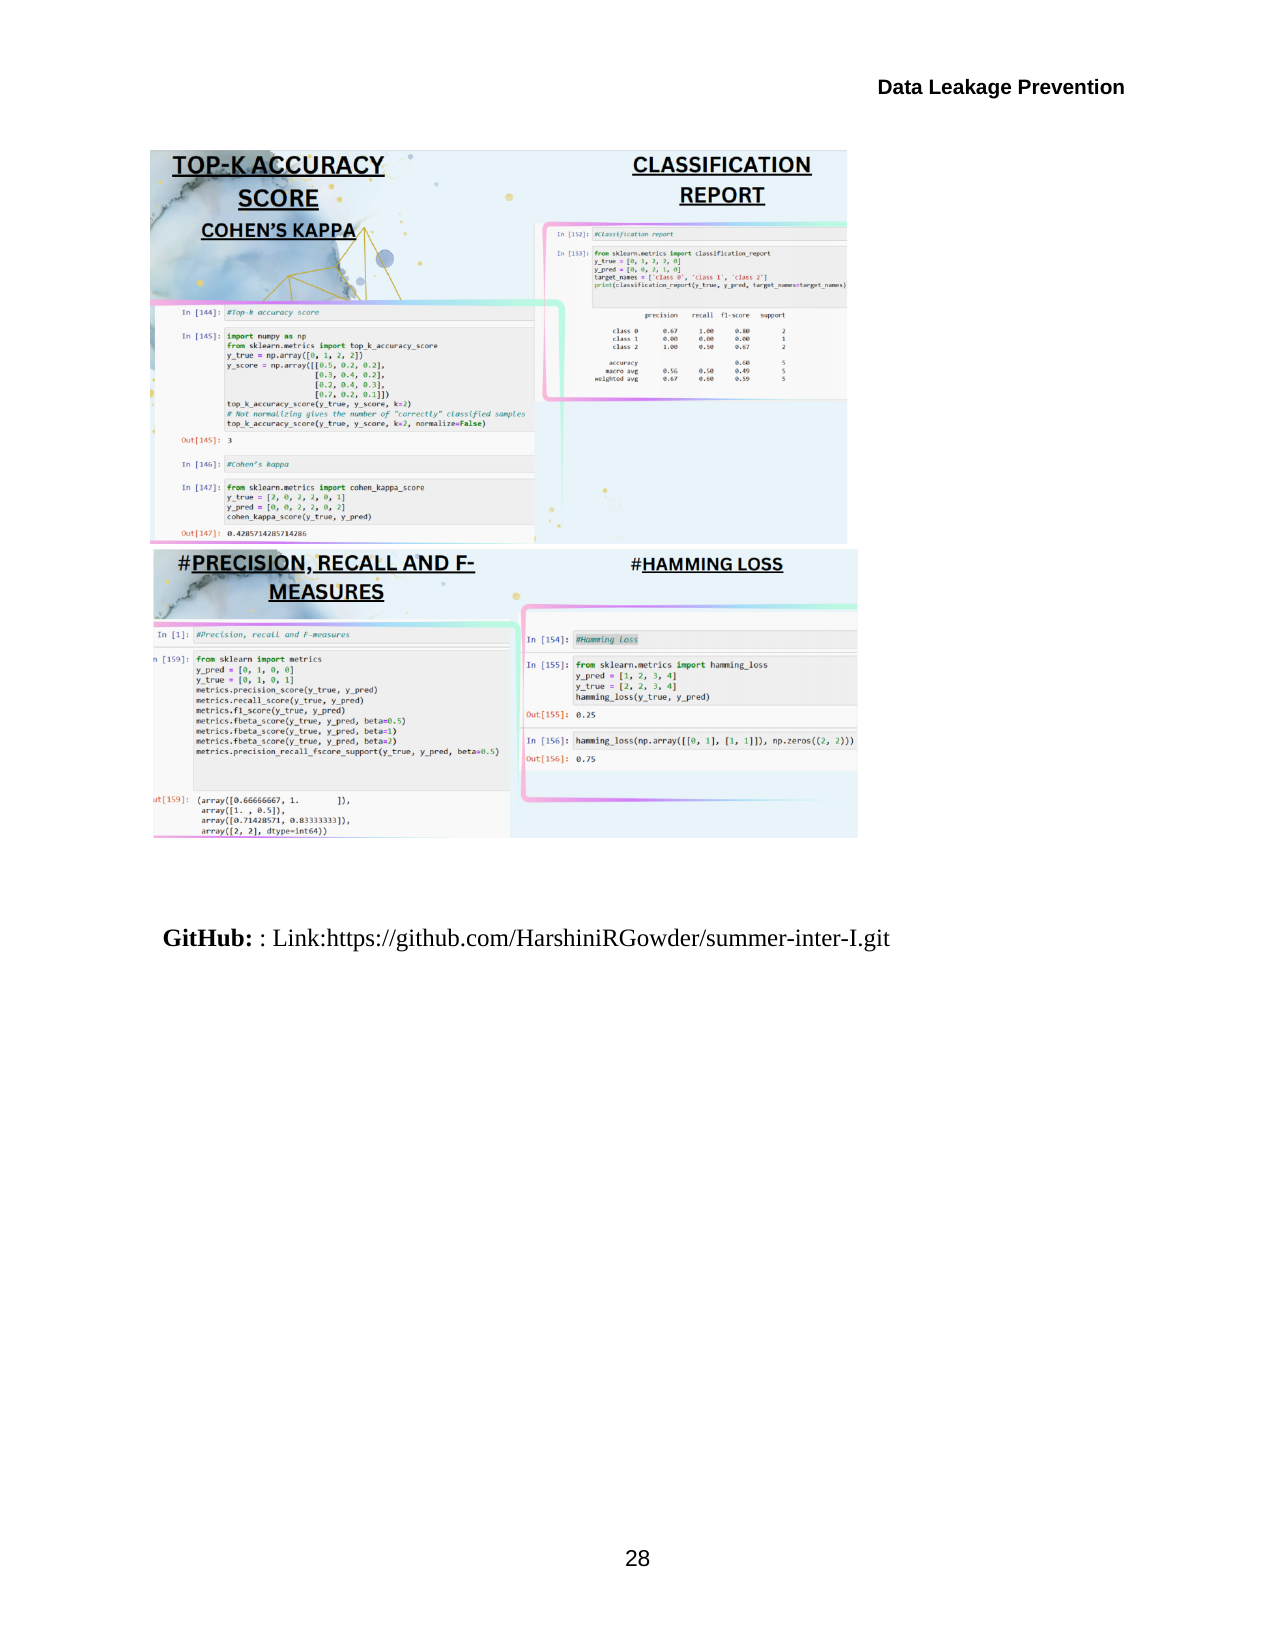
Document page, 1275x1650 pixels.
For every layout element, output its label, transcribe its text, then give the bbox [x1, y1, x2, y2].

text GitHub: : Link:https://github.com/HarshiniRGowder/summer-inter-I.git [150, 923, 1125, 952]
picture [150, 150, 860, 838]
